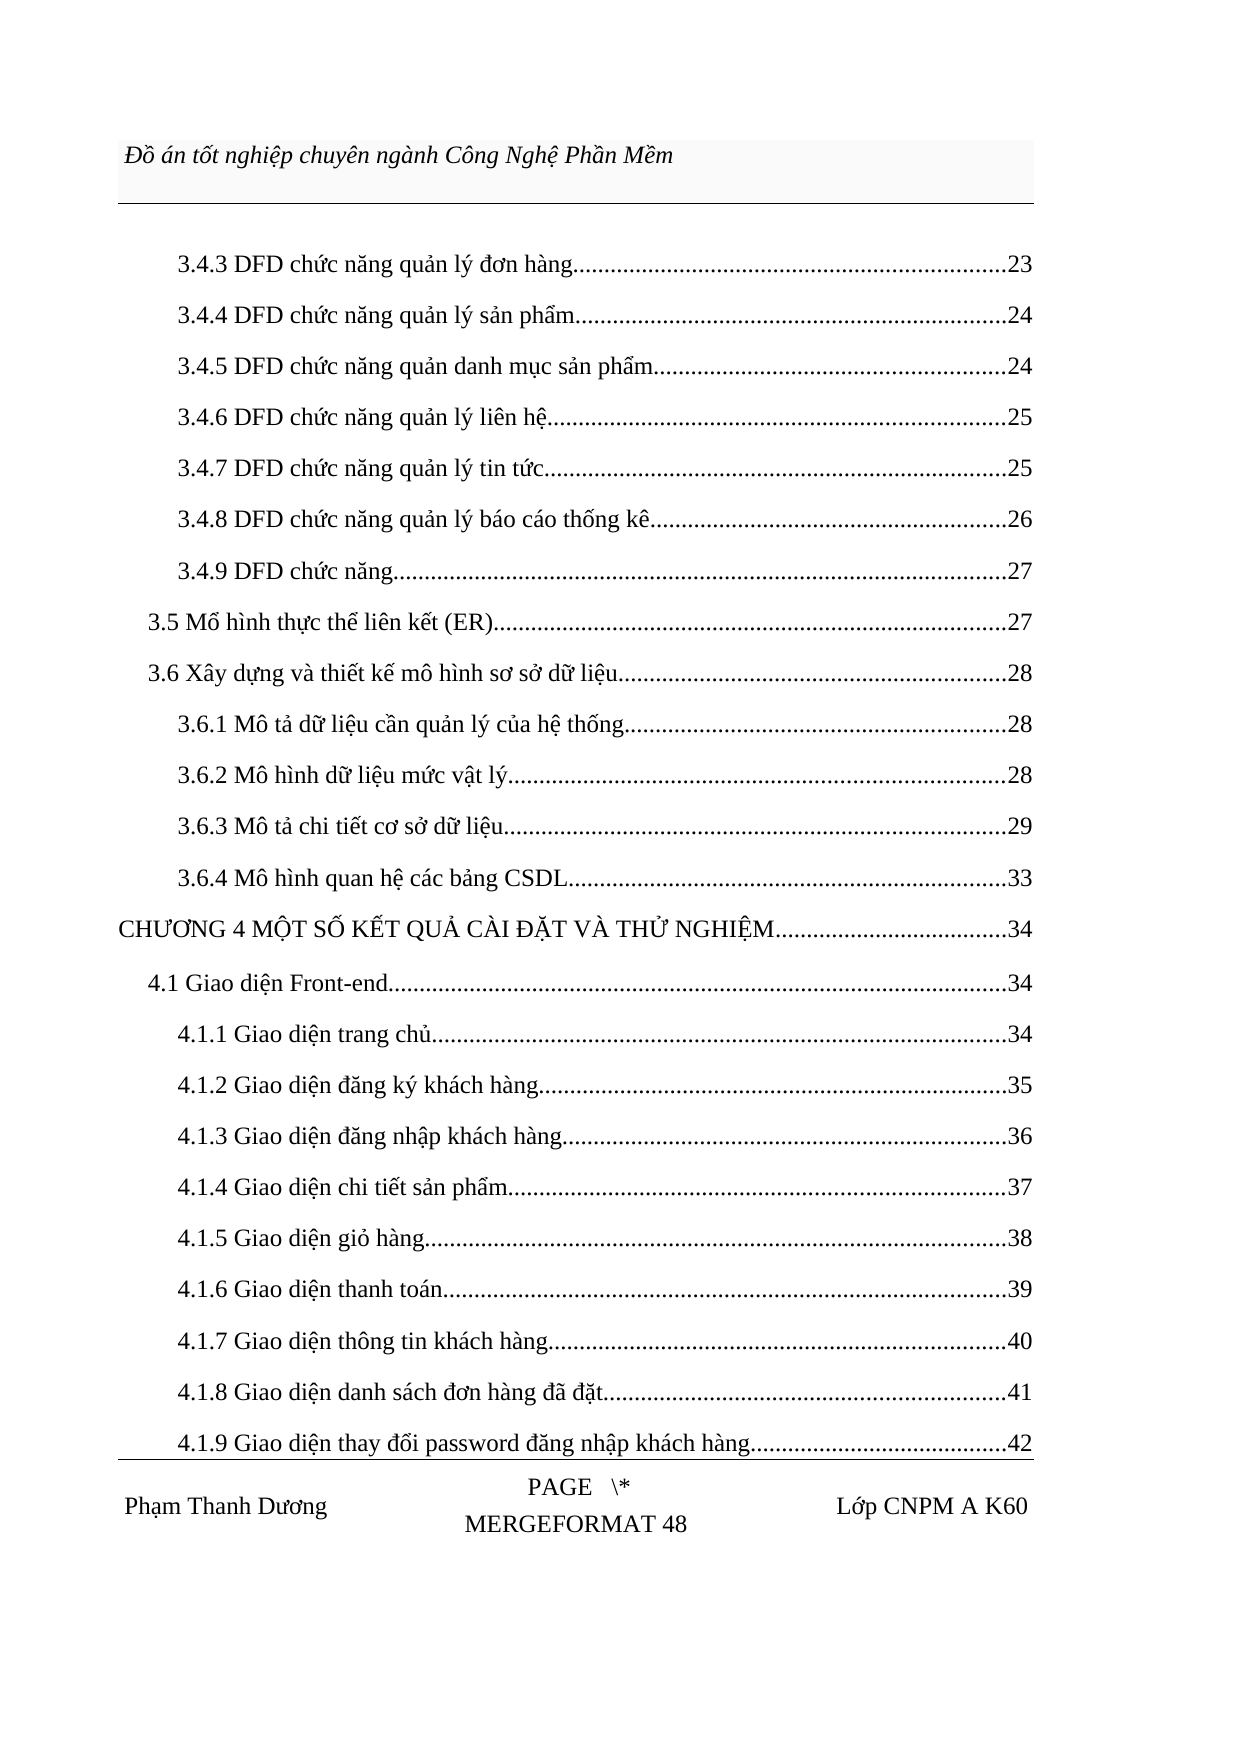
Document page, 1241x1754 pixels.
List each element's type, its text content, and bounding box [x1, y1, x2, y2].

text 4.1.3 Giao diện đăng nhập khách hàng 36 [177, 1121, 1033, 1150]
text 3.4.7 DFD chức năng quản lý tin tức 25 [177, 453, 1033, 482]
text 3.4.3 DFD chức năng quản lý đơn hàng 23 [177, 249, 1033, 278]
text 3.6 Xây dựng và thiết kế mô hình sơ sở dữ liệu 28 [148, 658, 1033, 687]
text 4.1.2 Giao diện đăng ký khách hàng 35 [177, 1070, 1033, 1099]
text 3.6.3 Mô tả chi tiết cơ sở dữ liệu 29 [177, 811, 1033, 840]
text 4.1.8 Giao diện danh sách đơn hàng đã đặt 41 [177, 1377, 1033, 1406]
text 4.1.6 Giao diện thanh toán 39 [177, 1274, 1033, 1303]
text 4.1.9 Giao diện thay đổi password đăng nhập khách hàng 42 [177, 1428, 1033, 1457]
text CHƯƠNG 4 MỘT SỐ KẾT QUẢ CÀI ĐẶT VÀ THỬ NGHIỆM 34 [118, 914, 1033, 942]
text 4.1 Giao diện Front-end 34 [148, 968, 1033, 996]
text 4.1.7 Giao diện thông tin khách hàng 40 [177, 1326, 1033, 1354]
text 3.6.1 Mô tả dữ liệu cần quản lý của hệ thống. 28 [177, 709, 1033, 738]
text 3.4.5 DFD chức năng quản danh mục sản phẩm 24 [177, 351, 1033, 380]
text 4.1.4 Giao diện chi tiết sản phẩm 37 [177, 1172, 1033, 1201]
text 3.4.6 DFD chức năng quản lý liên hệ 25 [177, 402, 1033, 431]
text 3.4.9 DFD chức năng 27 [177, 556, 1033, 584]
text 3.4.8 DFD chức năng quản lý báo cáo thống kê 26 [177, 504, 1033, 533]
text 4.1.5 Giao diện giỏ hàng 38 [177, 1223, 1033, 1252]
text 3.5 Mổ hình thực thể liên kết (ER) 27 [148, 607, 1033, 636]
text 4.1.1 Giao diện trang chủ 34 [177, 1019, 1033, 1048]
text 3.4.4 DFD chức năng quản lý sản phẩm 24 [177, 300, 1033, 329]
text 3.6.4 Mô hình quan hệ các bảng CSDL 33 [177, 863, 1033, 891]
text 3.6.2 Mô hình dữ liệu mức vật lý 28 [177, 760, 1033, 789]
